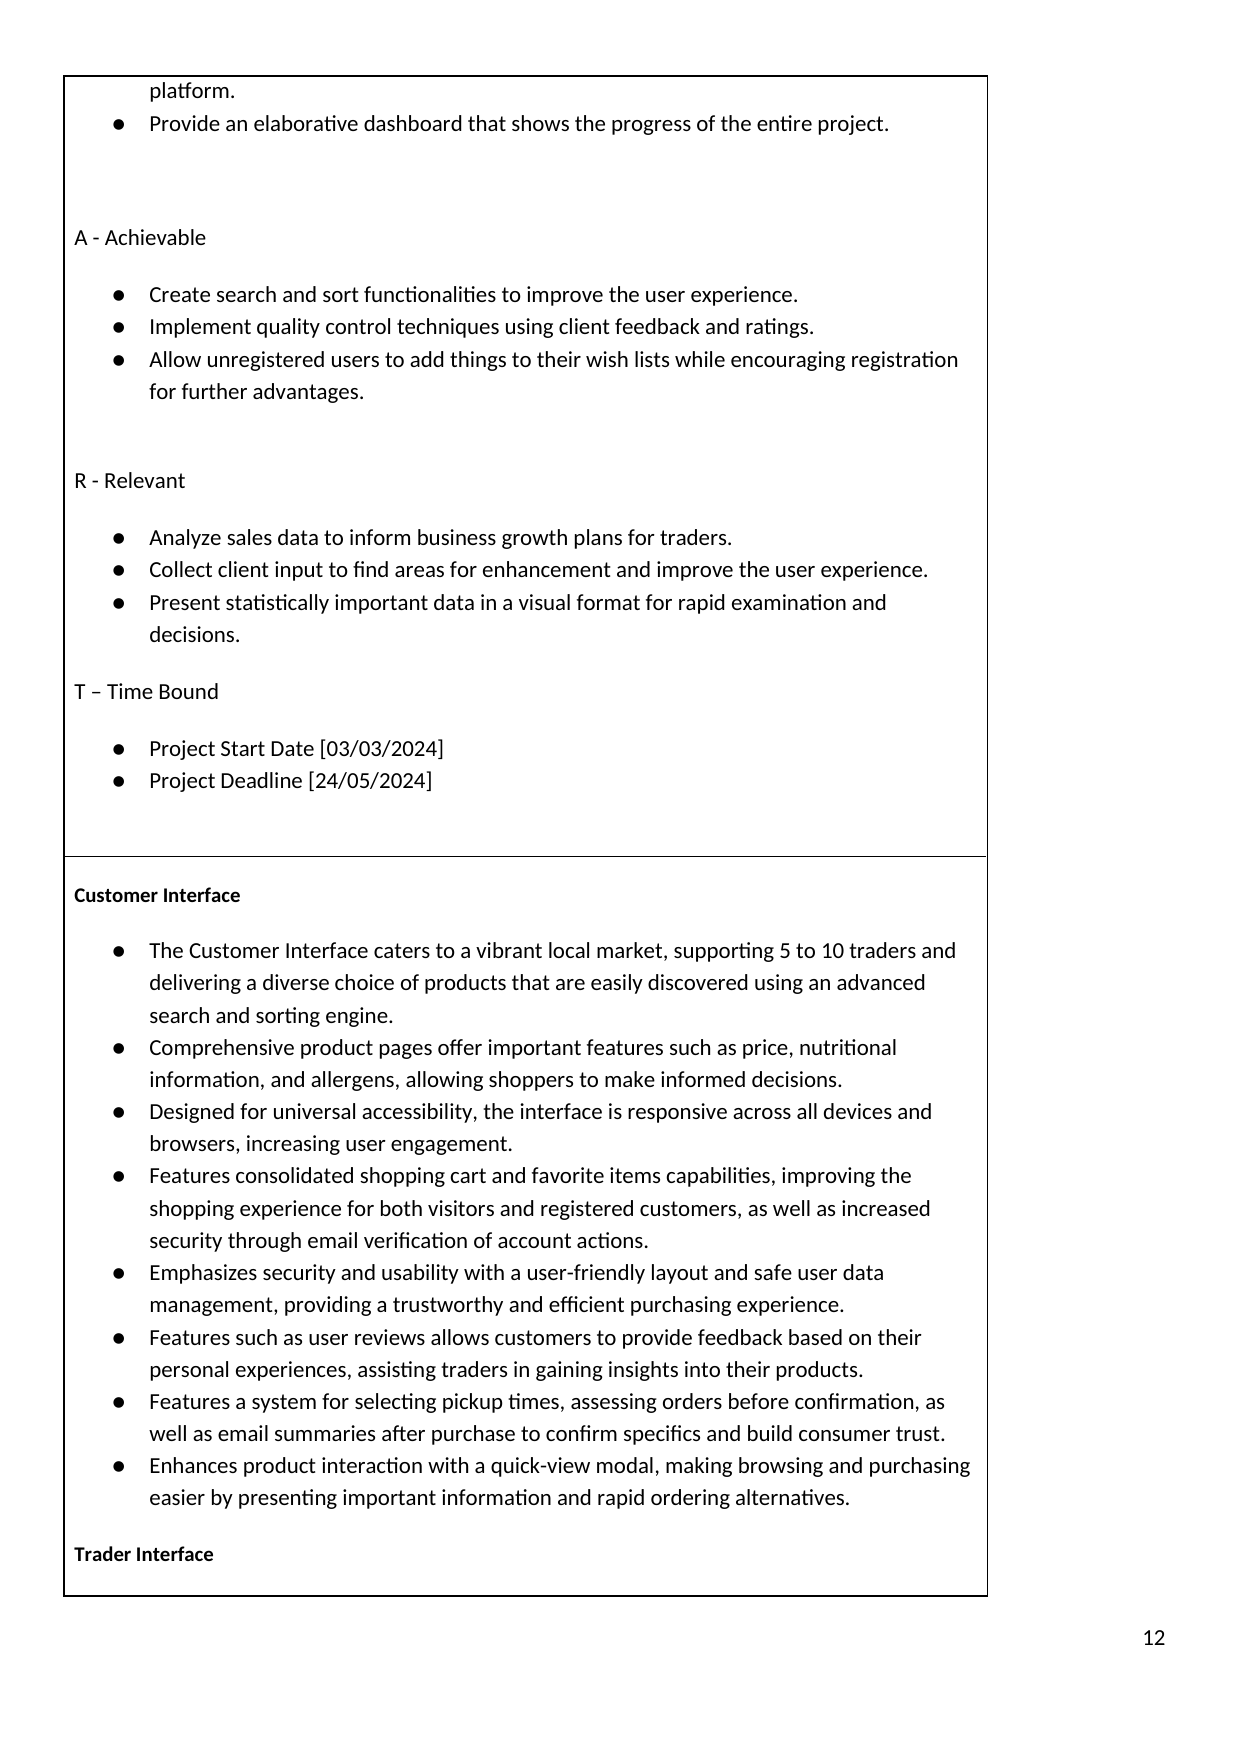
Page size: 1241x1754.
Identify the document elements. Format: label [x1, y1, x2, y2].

table_cell [65, 856, 987, 1595]
table_header [65, 77, 987, 856]
